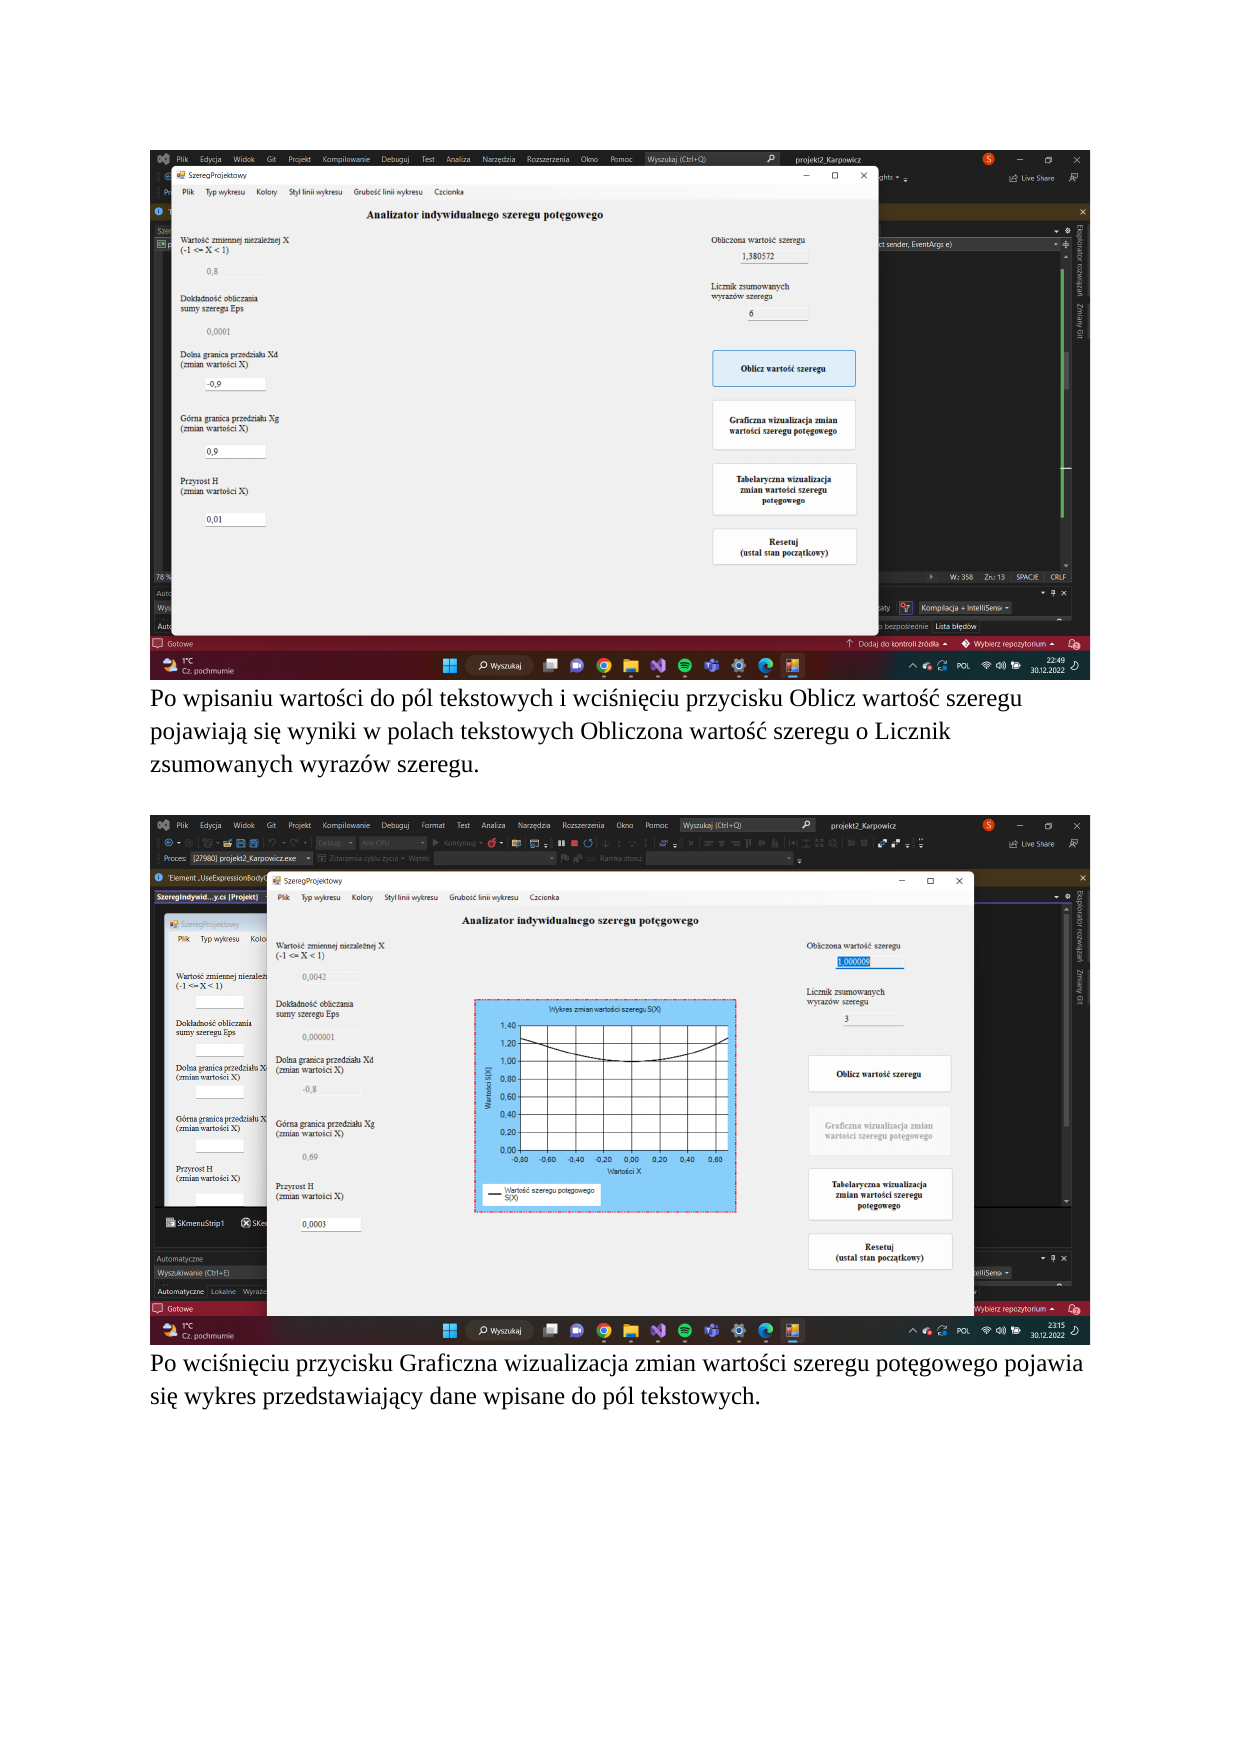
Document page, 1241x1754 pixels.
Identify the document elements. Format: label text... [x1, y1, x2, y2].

text Po wpisaniu wartości do pól tekstowych i wciśnięciu przycisku Oblicz wartość szeregu pojawiają się wyniki w polach tekstowych Obliczona wartość szeregu o Licznik zsumowanych wyrazów szeregu. [150, 683, 1090, 778]
text Po wciśnięciu przycisku Graficzna wizualizacja zmian wartości szeregu potęgowego pojawia się wykres przedstawiający dane wpisane do pól tekstowych. [150, 1348, 1090, 1410]
picture [150, 150, 1091, 680]
picture [150, 815, 1091, 1345]
